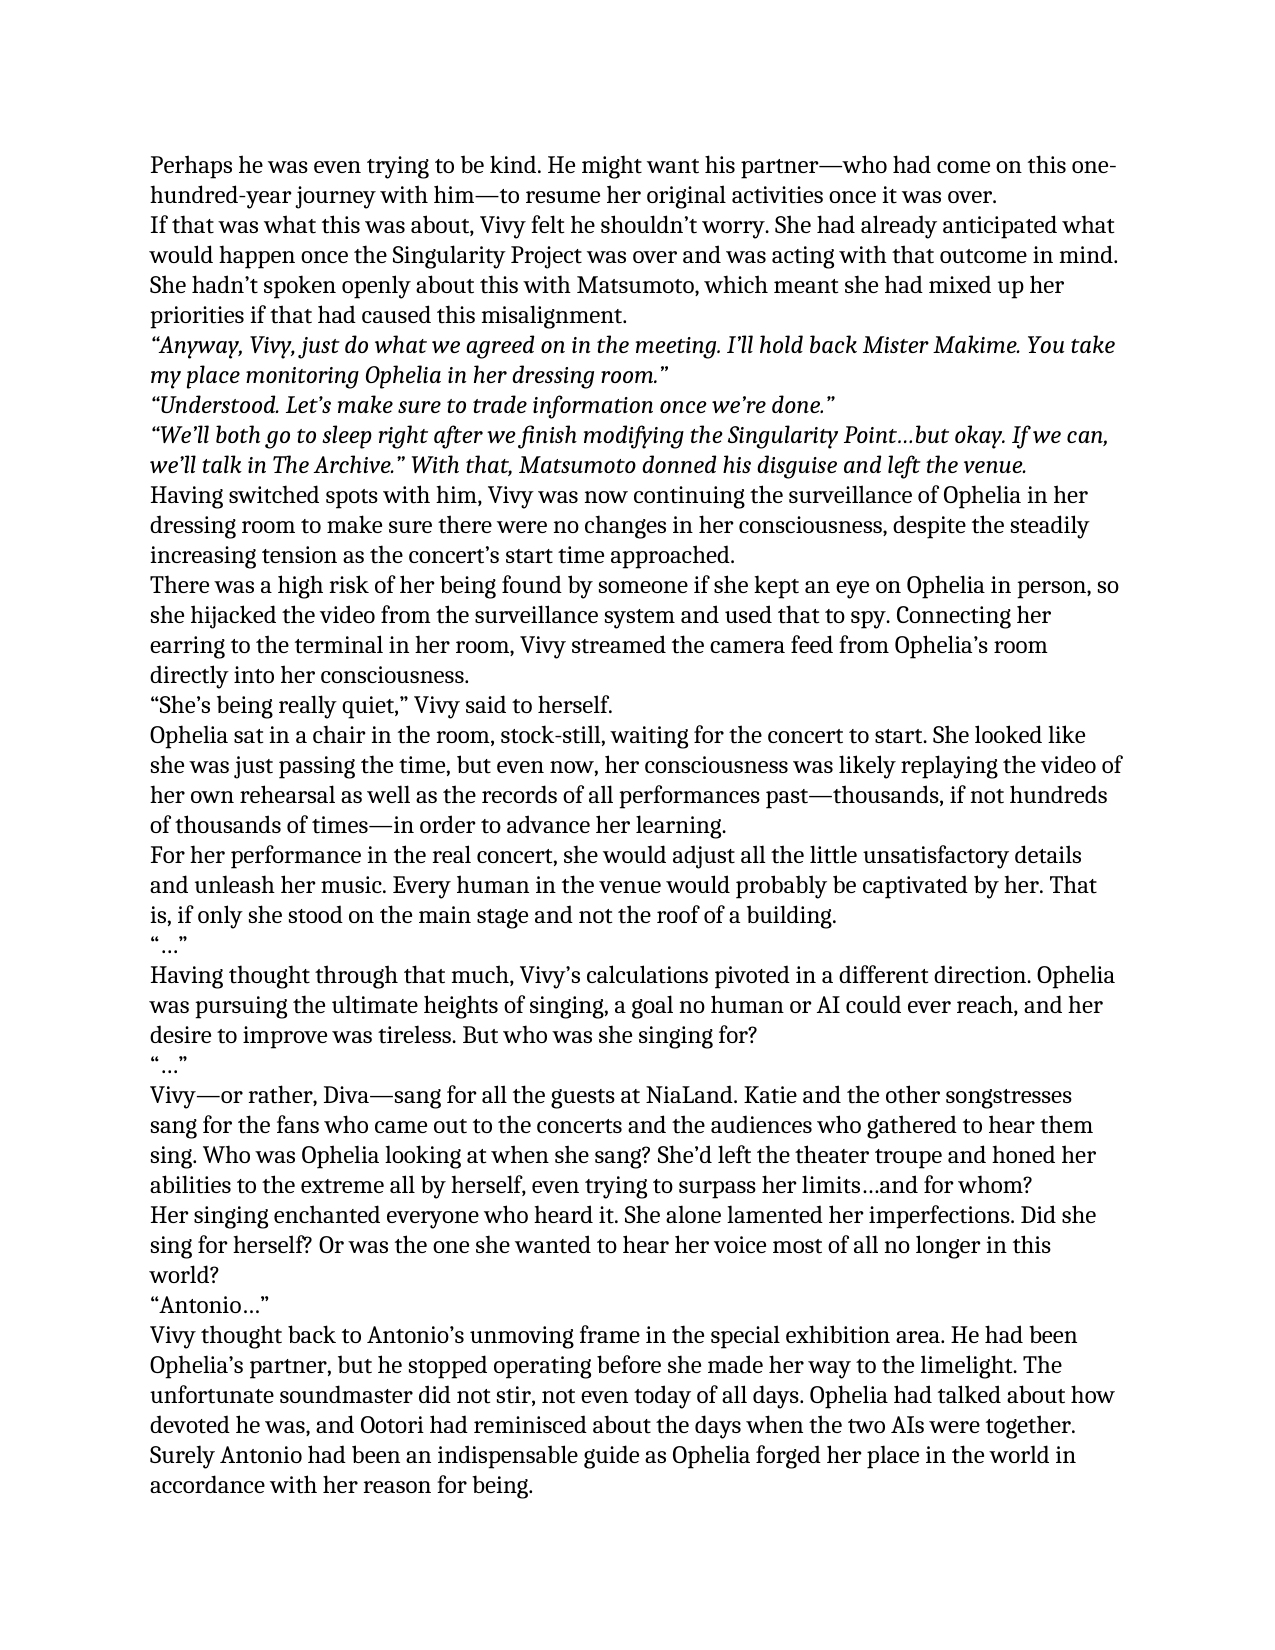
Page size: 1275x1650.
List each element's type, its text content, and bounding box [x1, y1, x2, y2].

text “Antonio…” [150, 1290, 1125, 1320]
text Having thought through that much, Vivy’s calculations pivoted in a different direction. Ophelia was pursuing the ultimate heights of singing, a goal no human or AI could ever reach, and her desire to improve was tireless. But who was she singing for? [150, 960, 1125, 1050]
text Her singing enchanted everyone who heard it. She alone lamented her imperfections. Did she sing for herself? Or was the one she wanted to hear her voice most of all no longer in this world? [150, 1200, 1125, 1290]
text “Understood. Let’s make sure to trade information once we’re done.” [150, 390, 1125, 420]
text “…” [150, 930, 1125, 960]
text For her performance in the real concert, she would adjust all the little unsatisfactory details and unleash her music. Every human in the venue would probably be captivated by her. That is, if only she stood on the main stage and not the roof of a building. [150, 840, 1125, 930]
text If that was what this was about, Vivy felt he shouldn’t worry. She had already anticipated what would happen once the Singularity Project was over and was acting with that outcome in mind. She hadn’t spoken openly about this with Matsumoto, which meant she had mixed up her priorities if that had caused this misalignment. [150, 210, 1125, 330]
text “She’s being really quiet,” Vivy said to herself. [150, 690, 1125, 720]
text Perhaps he was even trying to be kind. He might want his partner—who had come on this one-hundred-year journey with him—to resume her original activities once it was over. [150, 150, 1125, 210]
text Having switched spots with him, Vivy was now continuing the surveillance of Ophelia in her dressing room to make sure there were no changes in her consciousness, despite the steadily increasing tension as the concert’s start time approached. [150, 480, 1125, 570]
text Ophelia sat in a chair in the room, stock-still, waiting for the concert to start. She looked like she was just passing the time, but even now, her consciousness was likely replaying the video of her own rehearsal as well as the records of all performances past—thousands, if not hundreds of thousands of times—in order to advance her learning. [150, 720, 1125, 840]
text “Anyway, Vivy, just do what we agreed on in the meeting. I’ll hold back Mister Makime. You take my place monitoring Ophelia in her dressing room.” [150, 330, 1125, 390]
text Vivy thought back to Antonio’s unmoving frame in the special exhibition area. He had been Ophelia’s partner, but he stopped operating before she made her way to the limelight. The unfortunate soundmaster did not stir, not even today of all days. Ophelia had talked about how devoted he was, and Ootori had reminisced about the days when the two AIs were together. Surely Antonio had been an indispensable guide as Ophelia forged her place in the world in accordance with her reason for being. [150, 1320, 1125, 1500]
text There was a high risk of her being found by someone if she kept an eye on Ophelia in person, so she hijacked the video from the surveillance system and used that to spy. Connecting her earring to the terminal in her room, Vivy streamed the camera feed from Ophelia’s room directly into her consciousness. [150, 570, 1125, 690]
text “We’ll both go to sleep right after we finish modifying the Singularity Point…but okay. If we can, we’ll talk in The Archive.” With that, Matsumoto donned his disguise and left the venue. [150, 420, 1125, 480]
text Vivy—or rather, Diva—sang for all the guests at NiaLand. Katie and the other songstresses sang for the fans who came out to the concerts and the audiences who gathered to hear them sing. Who was Ophelia looking at when she sang? She’d left the theater troupe and honed her abilities to the extreme all by herself, even trying to surpass her limits…and for whom? [150, 1080, 1125, 1200]
text “…” [150, 1050, 1125, 1080]
